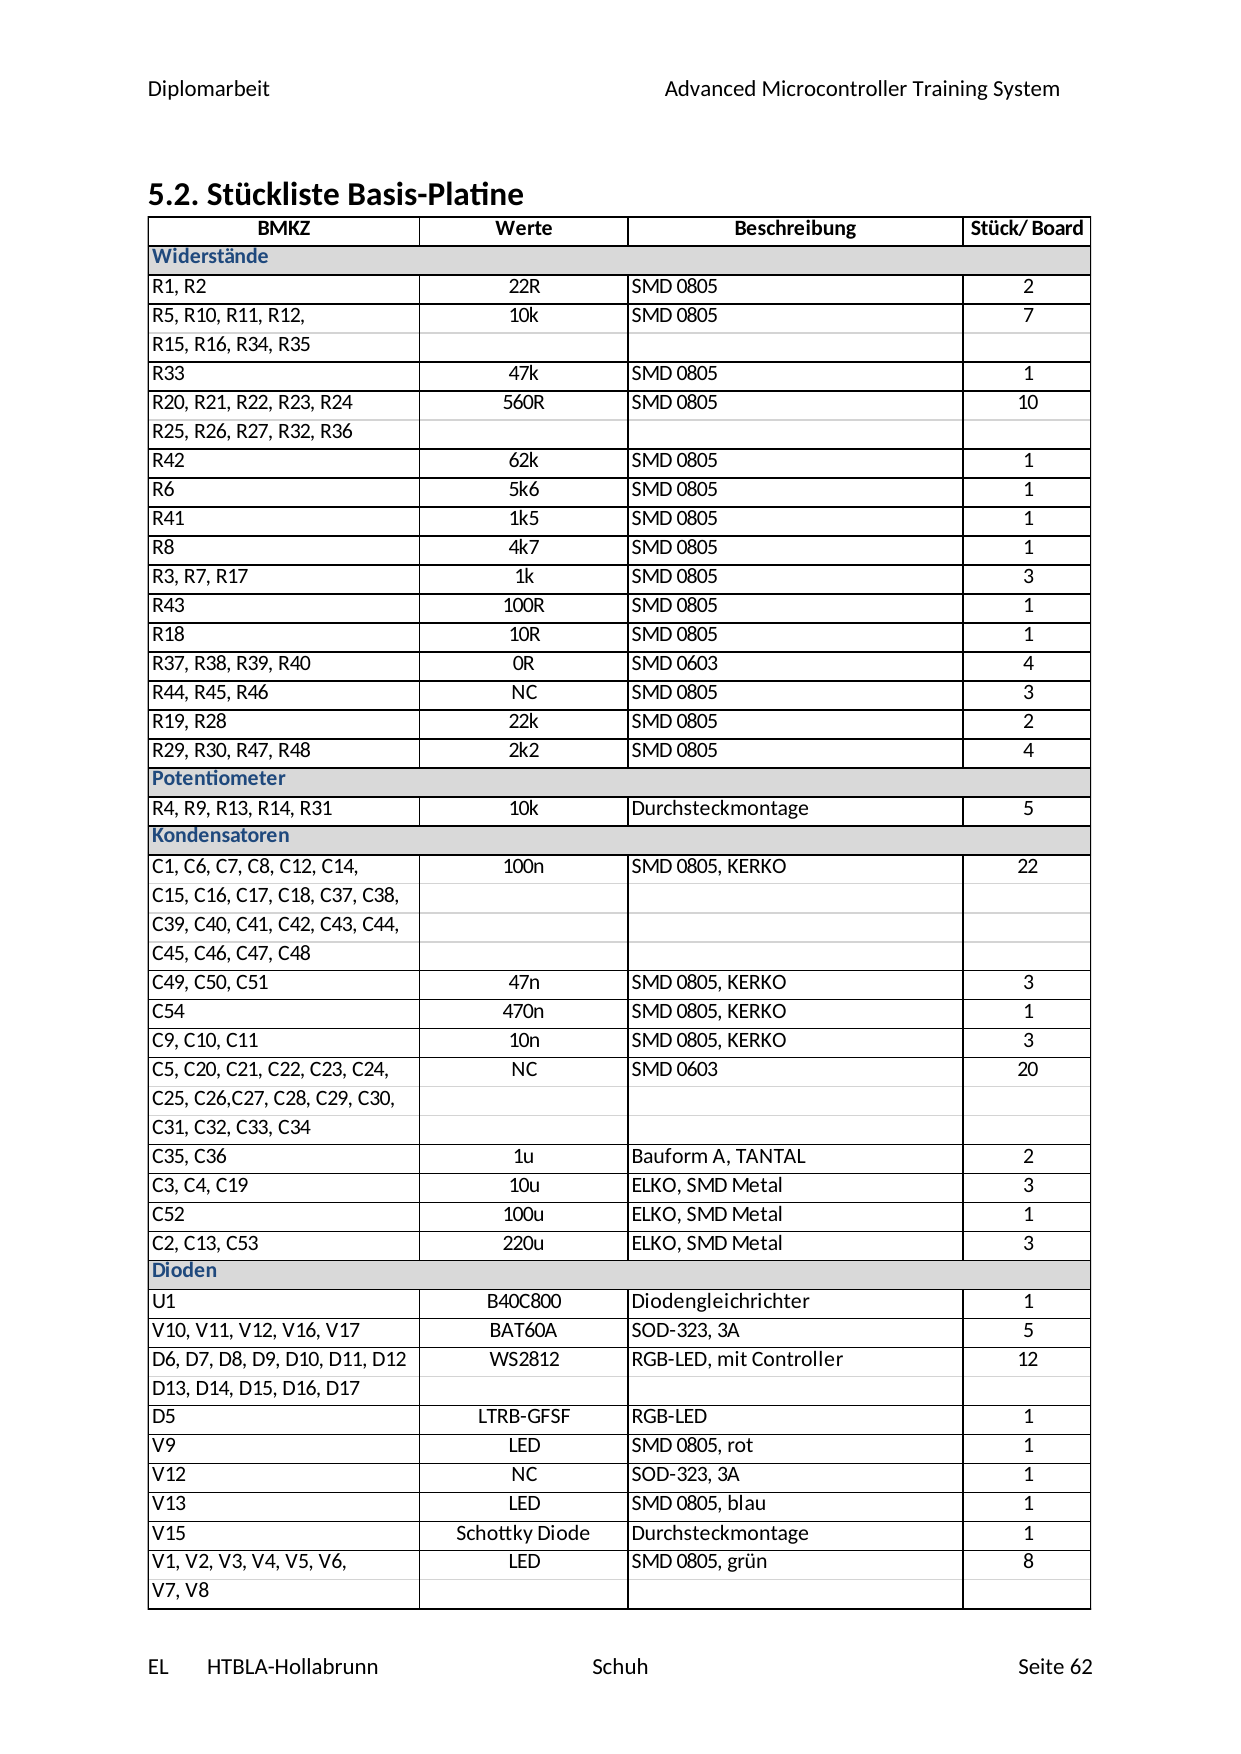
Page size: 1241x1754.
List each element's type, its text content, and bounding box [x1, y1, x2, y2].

subtitle 5.2. Stückliste Basis-Platine [148, 173, 1093, 213]
